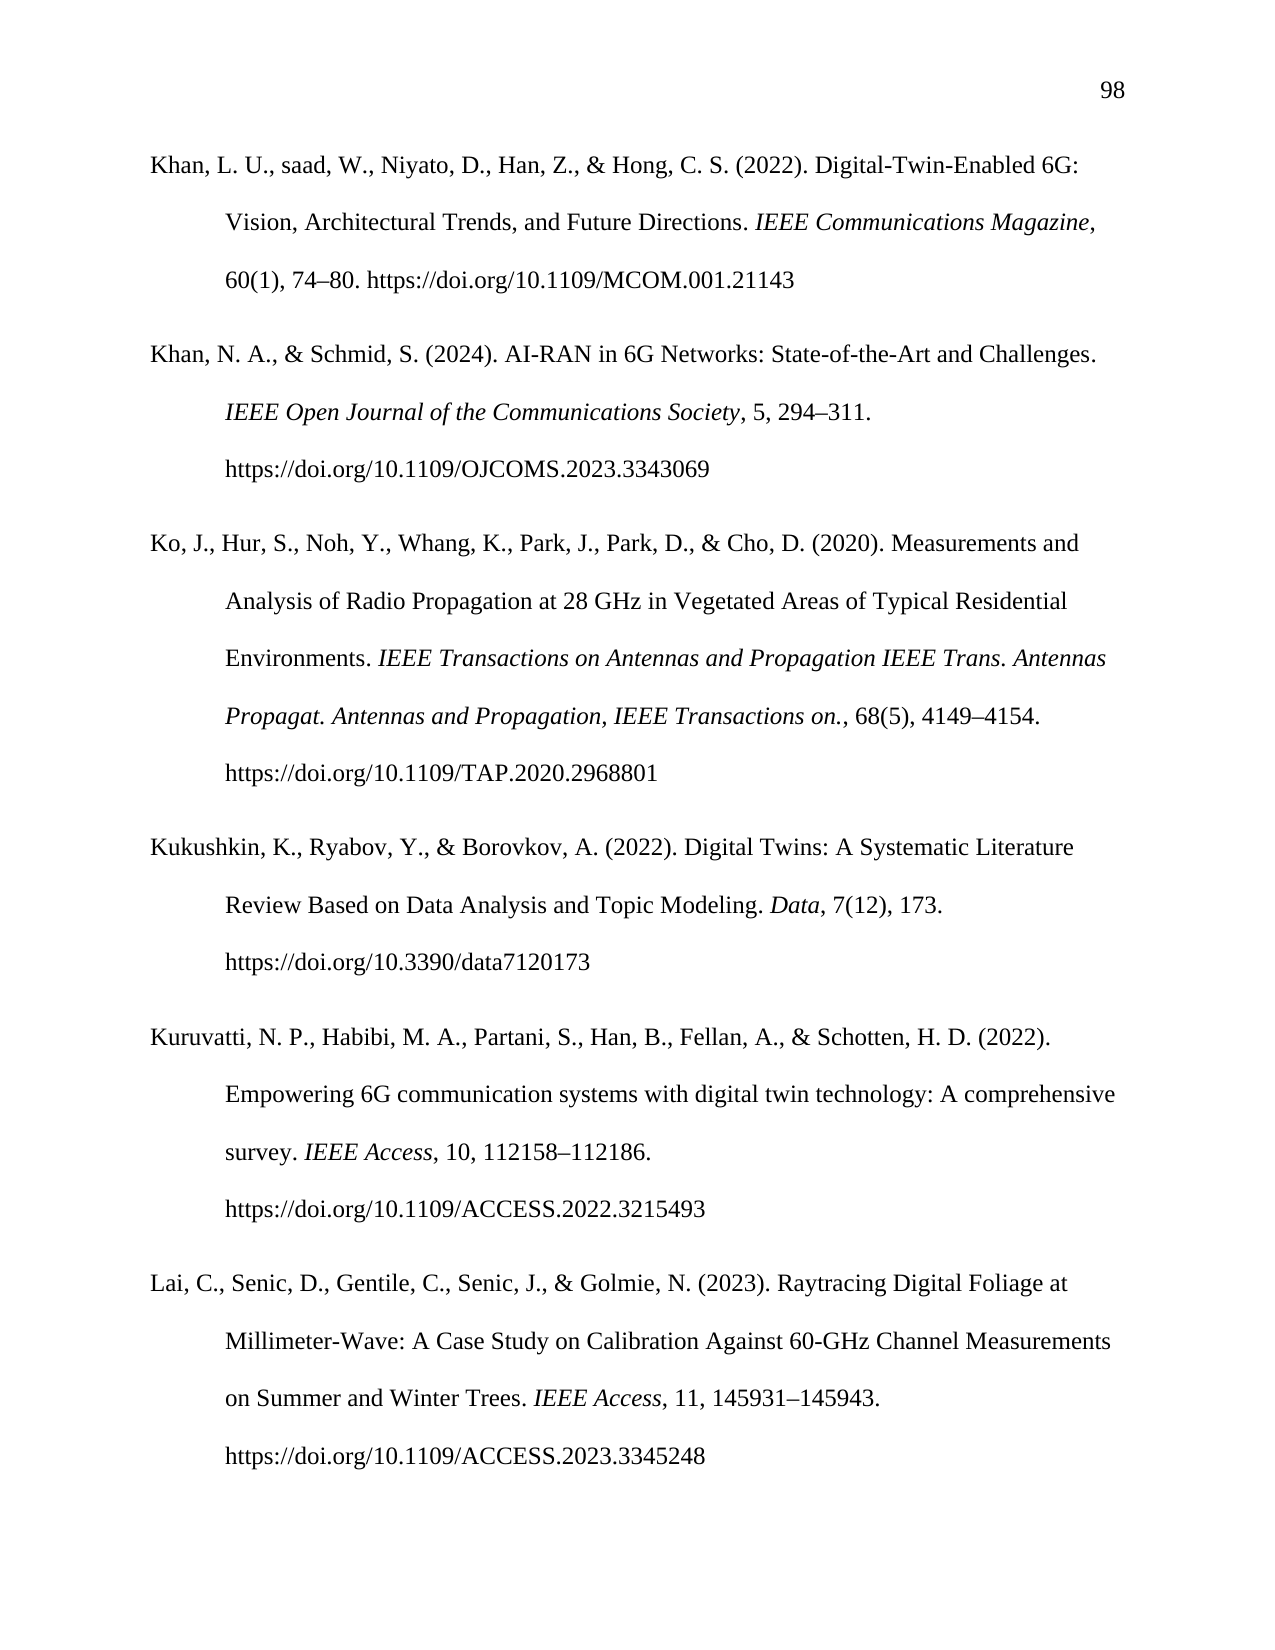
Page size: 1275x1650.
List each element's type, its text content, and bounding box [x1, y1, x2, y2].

text Khan, N. A., & Schmid, S. (2024). AI-RAN in 6G Networks: State-of-the-Art and Challenges. IEEE Open Journal of the Communications Society, 5, 294–311. https://doi.org/10.1109/OJCOMS.2023.3343069 [150, 339, 1125, 483]
text Lai, C., Senic, D., Gentile, C., Senic, J., & Golmie, N. (2023). Raytracing Digital Foliage at Millimeter-Wave: A Case Study on Calibration Against 60-GHz Channel Measurements on Summer and Winter Trees. IEEE Access, 11, 145931–145943. https://doi.org/10.1109/ACCESS.2023.3345248 [150, 1268, 1125, 1469]
text Ko, J., Hur, S., Noh, Y., Whang, K., Park, J., Park, D., & Cho, D. (2020). Measurements and Analysis of Radio Propagation at 28 GHz in Vegetated Areas of Typical Residential Environments. IEEE Transactions on Antennas and Propagation IEEE Trans. Antennas Propagat. Antennas and Propagation, IEEE Transactions on., 68(5), 4149–4154. https://doi.org/10.1109/TAP.2020.2968801 [150, 528, 1125, 787]
text Kukushkin, K., Ryabov, Y., & Borovkov, A. (2022). Digital Twins: A Systematic Literature Review Based on Data Analysis and Topic Modeling. Data, 7(12), 173. https://doi.org/10.3390/data7120173 [150, 832, 1125, 976]
text Kuruvatti, N. P., Habibi, M. A., Partani, S., Han, B., Fellan, A., & Schotten, H. D. (2022). Empowering 6G communication systems with digital twin technology: A comprehensive survey. IEEE Access, 10, 112158–112186. https://doi.org/10.1109/ACCESS.2022.3215493 [150, 1022, 1125, 1223]
text Khan, L. U., saad, W., Niyato, D., Han, Z., & Hong, C. S. (2022). Digital-Twin-Enabled 6G: Vision, Architectural Trends, and Future Directions. IEEE Communications Magazine, 60(1), 74–80. https://doi.org/10.1109/MCOM.001.21143 [150, 150, 1125, 294]
